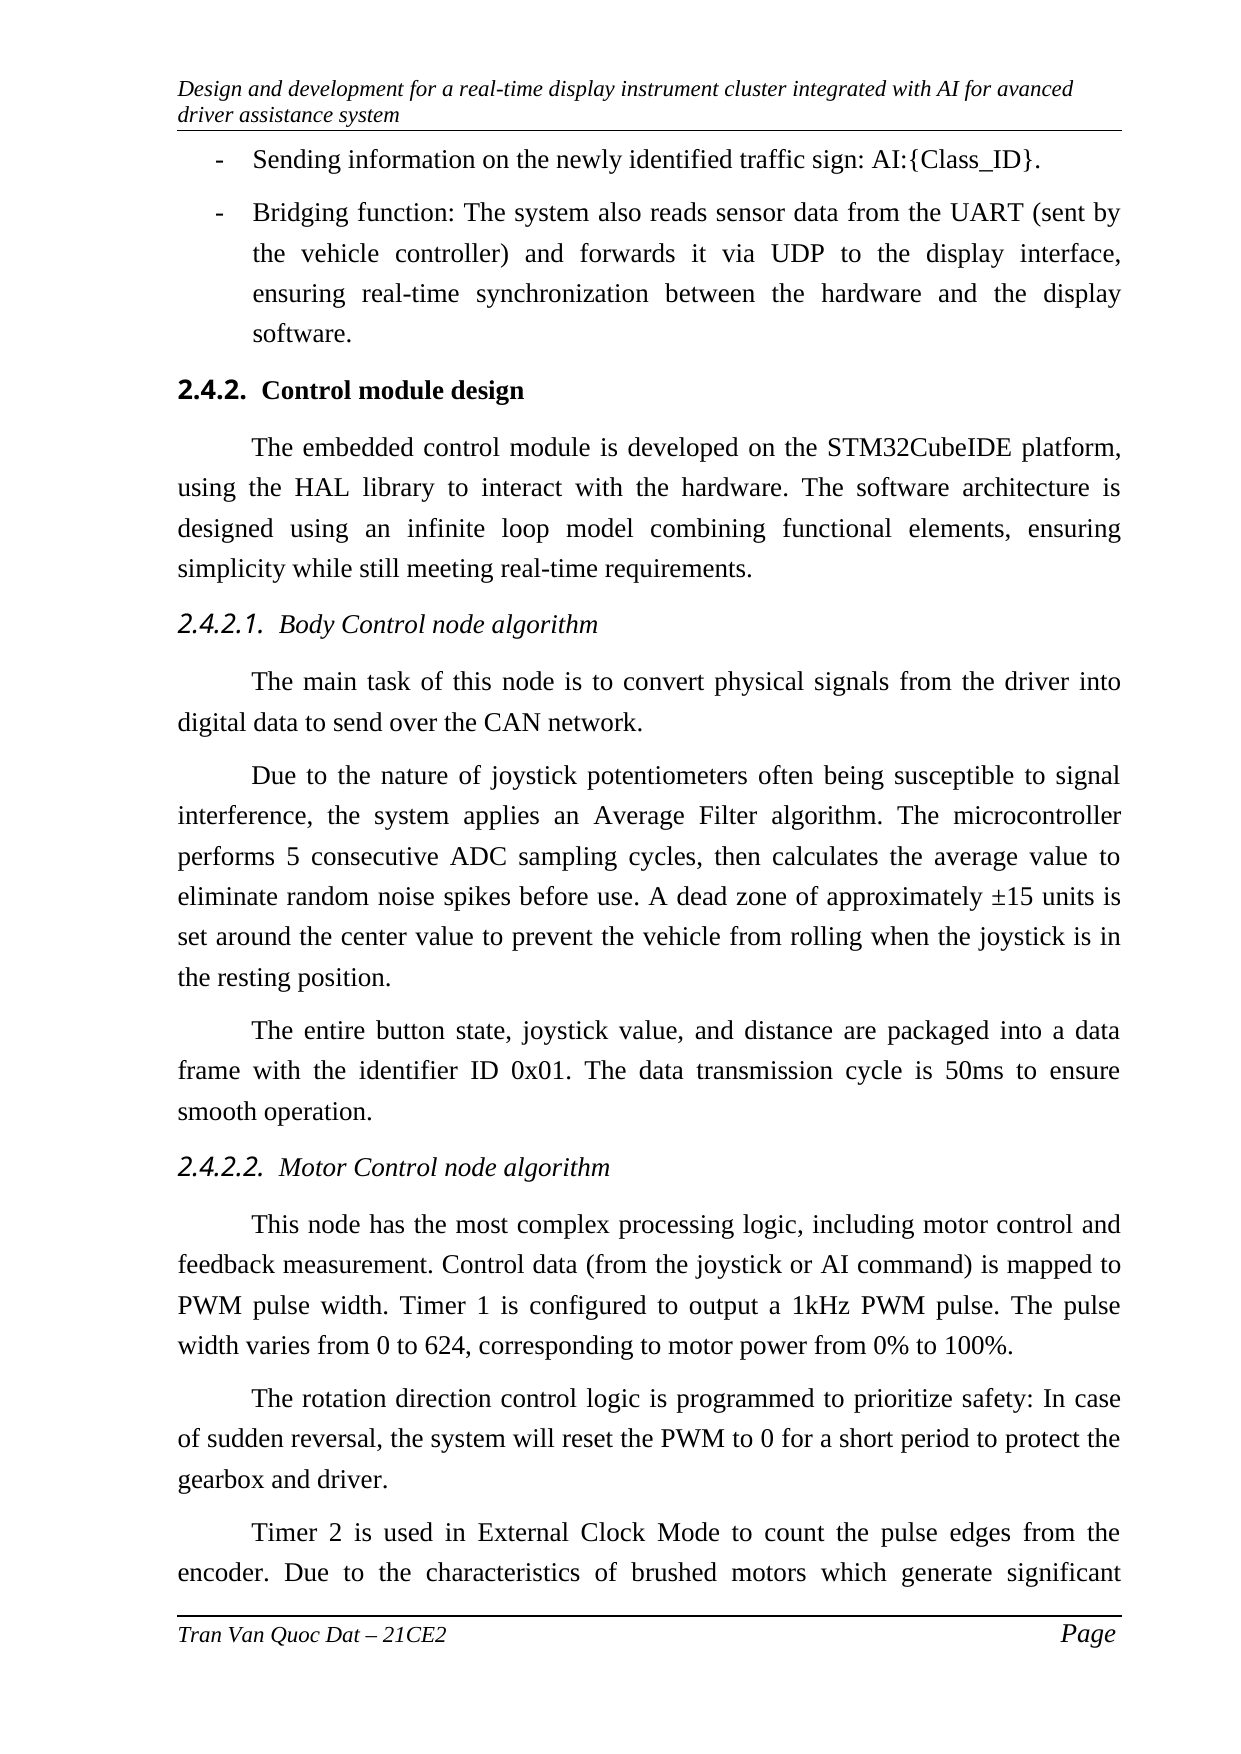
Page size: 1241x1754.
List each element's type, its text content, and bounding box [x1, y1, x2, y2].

text The rotation direction control logic is programmed to prioritize safety: In case of sudden reversal, the system will reset the PWM to 0 for a short period to protect the gearbox and driver. [177, 1382, 1122, 1494]
text Sending information on the newly identified traffic sign: AI:{Class_ID}. [215, 143, 1122, 174]
text The entire button state, joystick value, and distance are packaged into a data frame with the identifier ID 0x01. The data transmission cycle is 50ms to ensure smooth operation. [177, 1014, 1122, 1126]
text Control module design [177, 370, 1122, 407]
text This node has the most complex processing logic, including motor control and feedback measurement. Control data (from the joystick or AI command) is mapped to PWM pulse width. Timer 1 is configured to output a 1kHz PWM pulse. The pulse width varies from 0 to 624, corresponding to motor power from 0% to 100%. [177, 1208, 1122, 1360]
text The embedded control module is developed on the STM32CubeIDE platform, using the HAL library to interact with the hardware. The software architecture is designed using an infinite loop model combining functional elements, ensuring simplicity while still meeting real-time requirements. [177, 431, 1122, 583]
text Bridging function: The system also reads sensor data from the UART (sent by the vehicle controller) and forwards it via UDP to the display interface, ensuring real-time synchronization between the hardware and the display software. [215, 196, 1122, 349]
text The main task of this node is to convert physical signals from the driver into digital data to send over the CAN network. [177, 665, 1122, 737]
text Body Control node algorithm [177, 605, 1122, 642]
text Motor Control node algorithm [177, 1147, 1122, 1184]
text Due to the nature of joystick potentiometers often being susceptible to signal interference, the system applies an Average Filter algorithm. The microcontroller performs 5 consecutive ADC sampling cycles, then calculates the average value to eliminate random noise spikes before use. A dead zone of approximately ±15 units is set around the center value to prevent the vehicle from rolling when the joystick is in the resting position. [177, 759, 1122, 992]
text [177, 1516, 1122, 1587]
